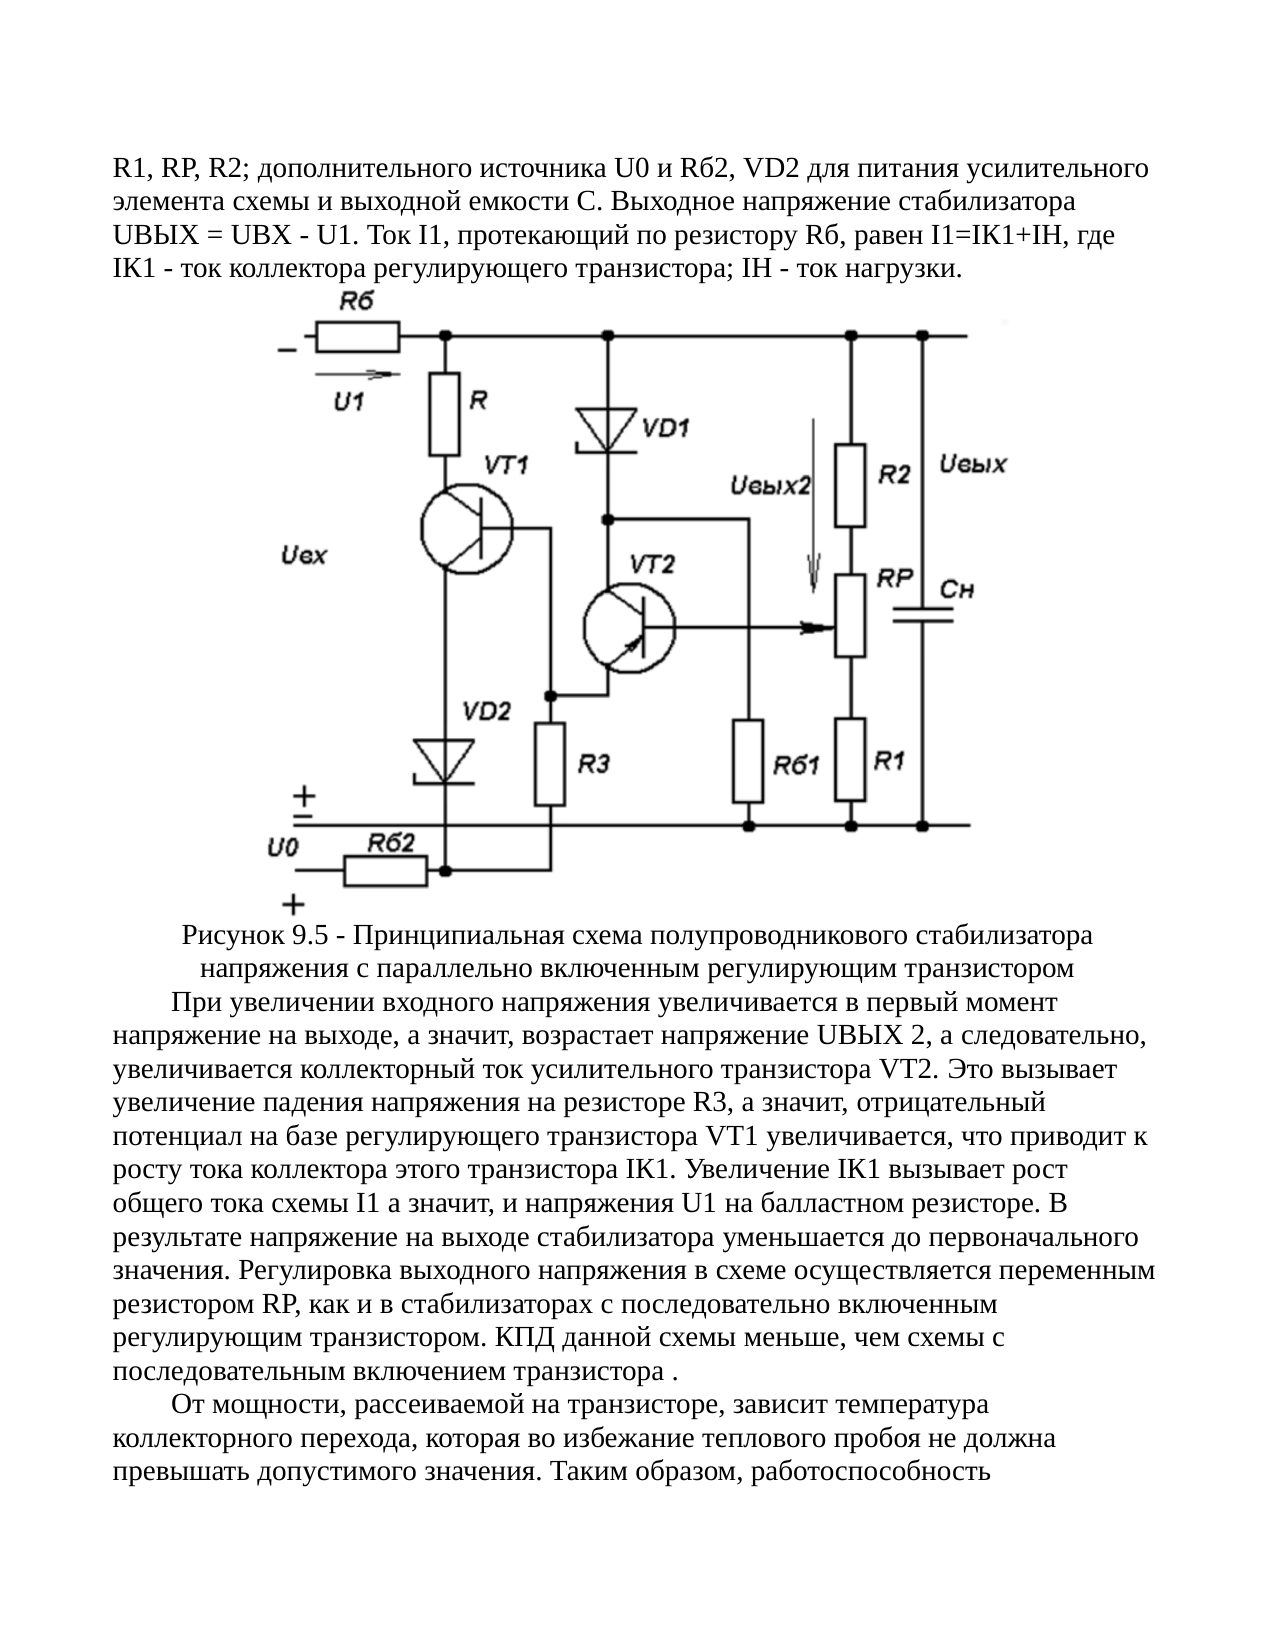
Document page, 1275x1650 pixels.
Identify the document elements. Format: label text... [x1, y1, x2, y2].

text Рисунок 9.5 - Принципиальная схема полупроводникового стабилизатора напряжения с параллельно включенным регулирующим транзистором [112, 917, 1162, 984]
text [112, 1386, 1162, 1487]
picture [256, 284, 1019, 917]
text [112, 150, 1162, 284]
text При увеличении входного напряжения увеличивается в первый момент напряжение на выходе, а значит, возрастает напряжение UВЫХ 2, а следовательно, увеличивается коллекторный ток усилительного транзистора VT2. Это вызывает увеличение падения напряжения на резисторе R3, а значит, отрицательный потенциал на базе регулирующего транзистора VT1 увеличивается, что приводит к росту тока коллектора этого транзистора IК1. Увеличение IК1 вызывает рост общего тока схемы I1 а значит, и напряжения U1 на балластном резисторе. В результате напряжение на выходе стабилизатора уменьшается до первоначального значения. Регулировка выходного напряжения в схеме осуществляется переменным резистором RP, как и в стабилизаторах с последовательно включенным регулирующим транзистором. КПД данной схемы меньше, чем схемы с последовательным включением транзистора . [112, 984, 1162, 1386]
